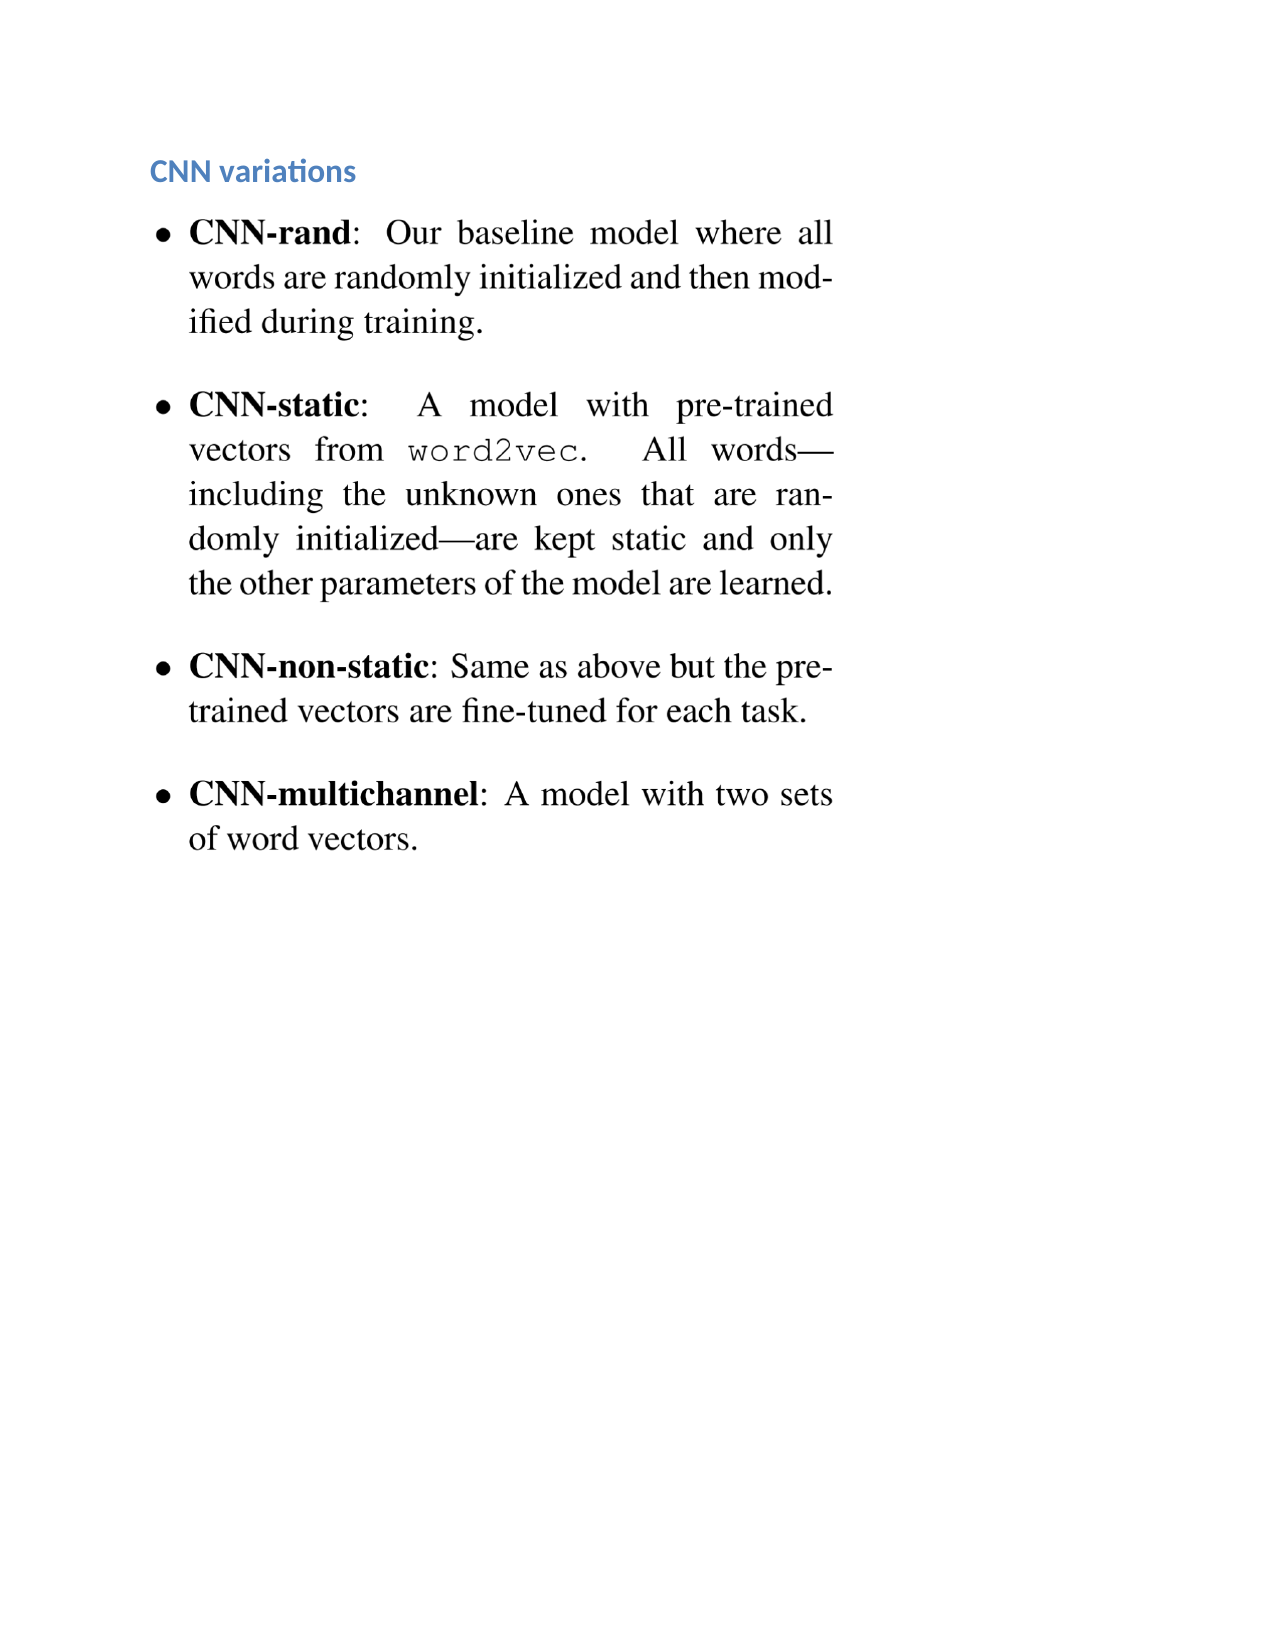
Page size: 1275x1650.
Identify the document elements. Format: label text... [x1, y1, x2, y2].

subtitle CNN variations [150, 150, 1125, 191]
picture [150, 209, 856, 907]
